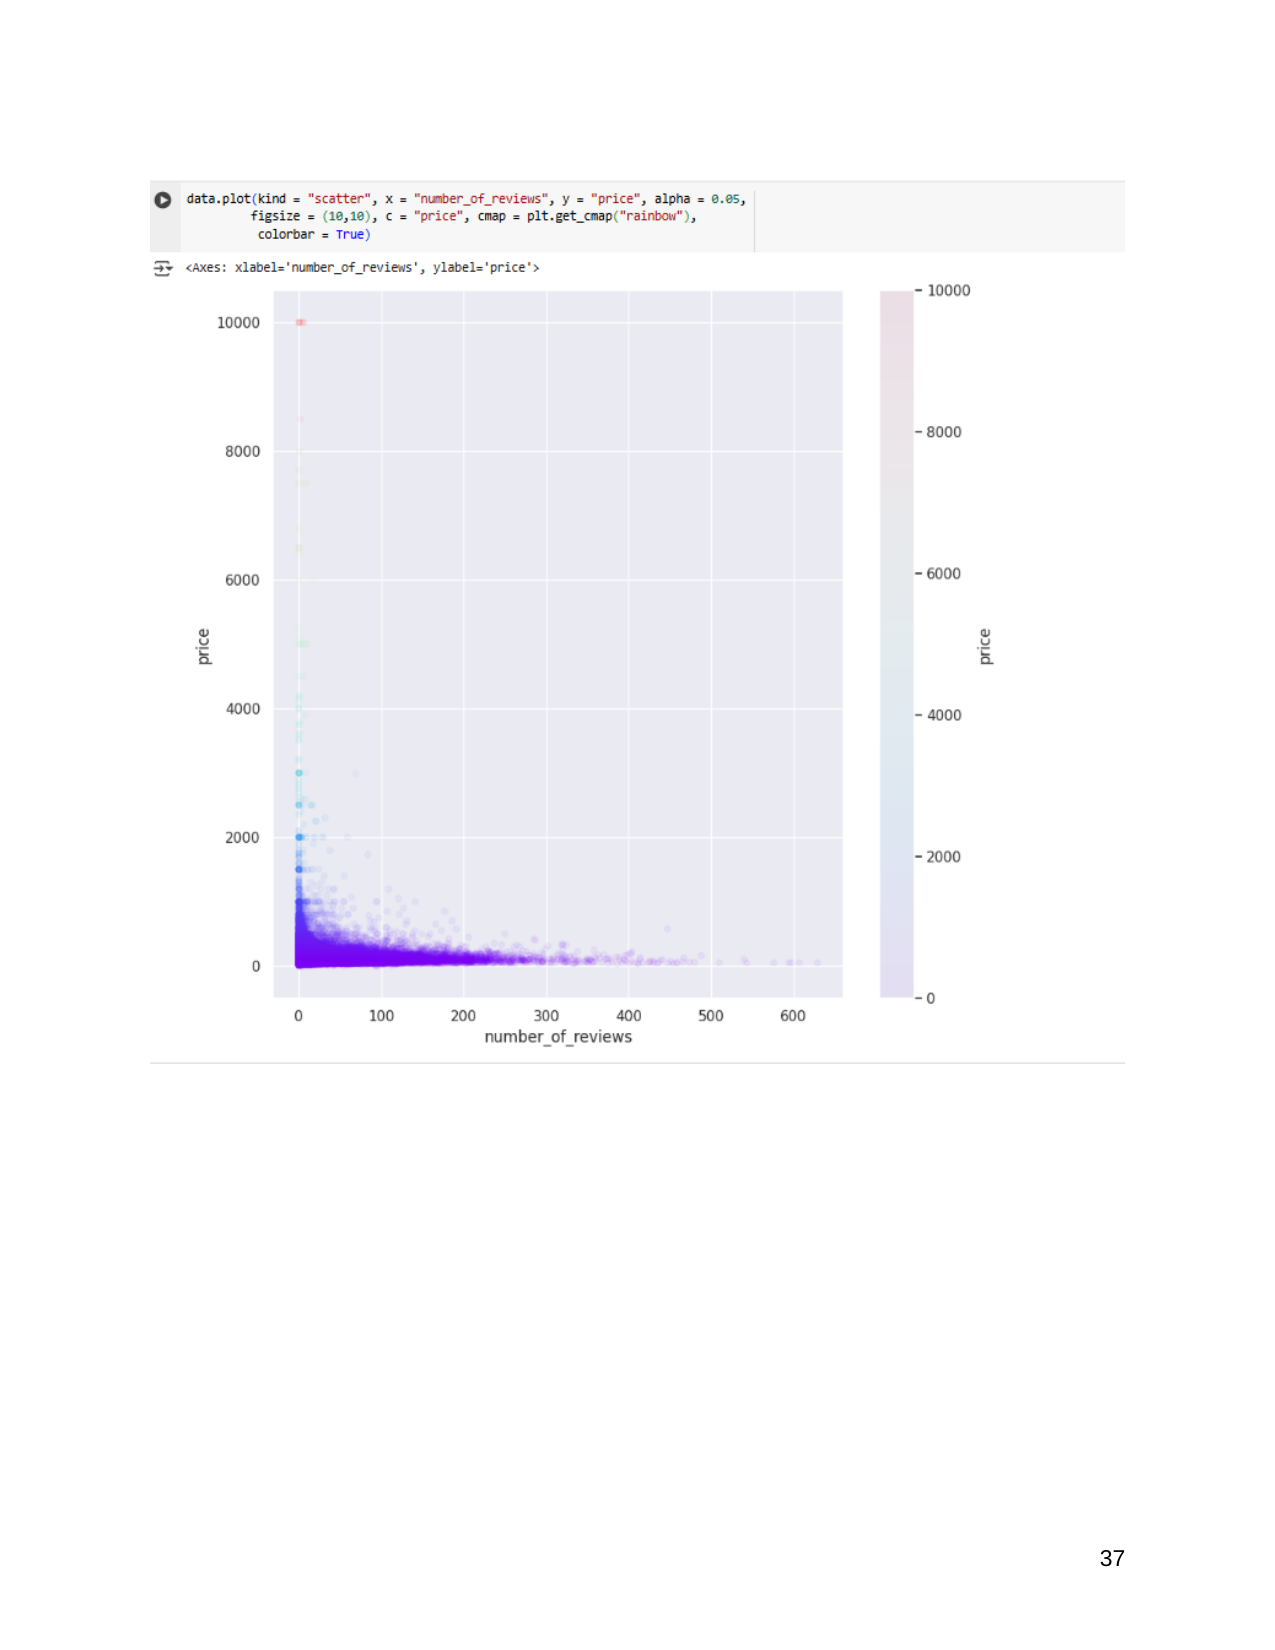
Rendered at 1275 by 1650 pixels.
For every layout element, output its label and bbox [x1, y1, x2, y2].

picture [150, 180, 1125, 1070]
